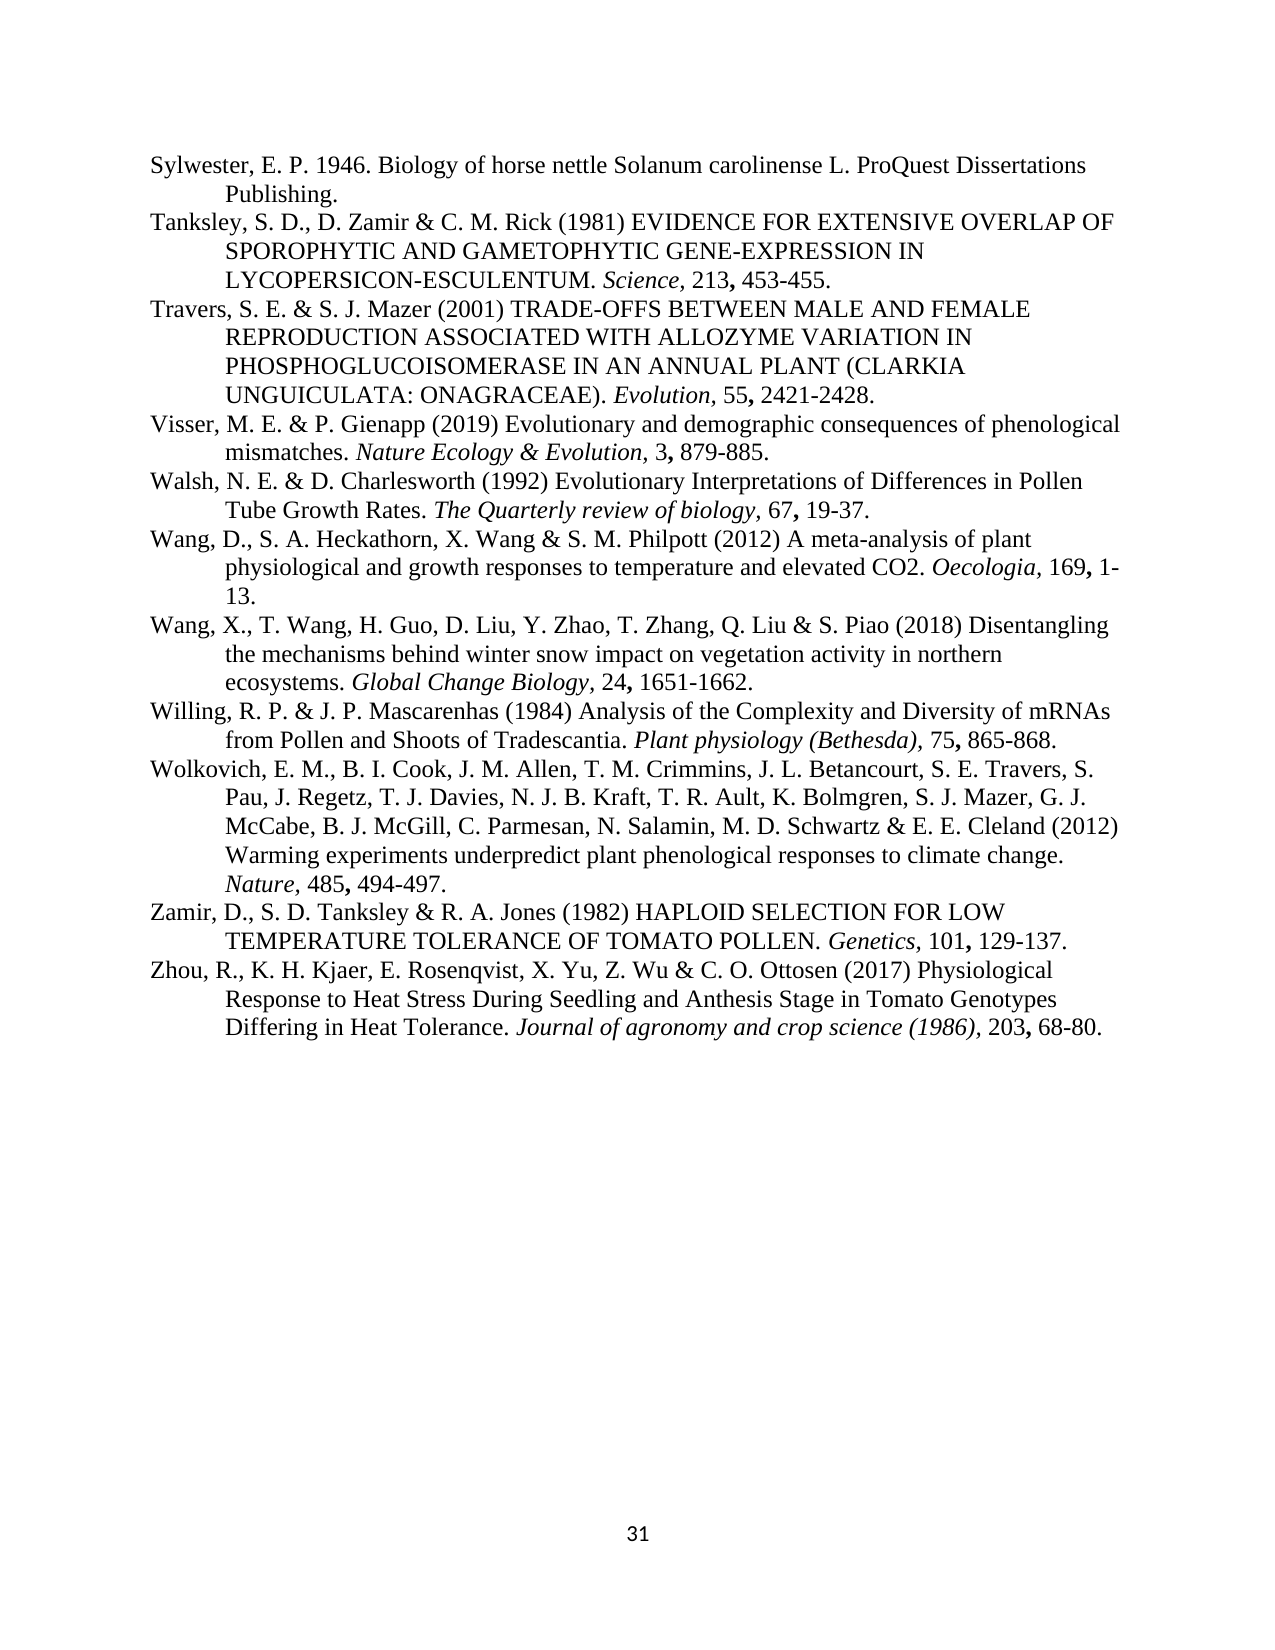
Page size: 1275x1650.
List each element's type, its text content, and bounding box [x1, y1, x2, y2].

text Wang, D., S. A. Heckathorn, X. Wang & S. M. Philpott (2012) A meta-analysis of plant physiological and growth responses to temperature and elevated CO2. Oecologia, 169, 1-13. [150, 524, 1125, 610]
text Zamir, D., S. D. Tanksley & R. A. Jones (1982) HAPLOID SELECTION FOR LOW TEMPERATURE TOLERANCE OF TOMATO POLLEN. Genetics, 101, 129-137. [150, 897, 1125, 955]
text Visser, M. E. & P. Gienapp (2019) Evolutionary and demographic consequences of phenological mismatches. Nature Ecology & Evolution, 3, 879-885. [150, 409, 1125, 466]
text Wolkovich, E. M., B. I. Cook, J. M. Allen, T. M. Crimmins, J. L. Betancourt, S. E. Travers, S. Pau, J. Regetz, T. J. Davies, N. J. B. Kraft, T. R. Ault, K. Bolmgren, S. J. Mazer, G. J. McCabe, B. J. McGill, C. Parmesan, N. Salamin, M. D. Schwartz & E. E. Cleland (2012) Warming experiments underpredict plant phenological responses to climate change. Nature, 485, 494-497. [150, 754, 1125, 897]
text Tanksley, S. D., D. Zamir & C. M. Rick (1981) EVIDENCE FOR EXTENSIVE OVERLAP OF SPOROPHYTIC AND GAMETOPHYTIC GENE-EXPRESSION IN LYCOPERSICON-ESCULENTUM. Science, 213, 453-455. [150, 207, 1125, 294]
text Zhou, R., K. H. Kjaer, E. Rosenqvist, X. Yu, Z. Wu & C. O. Ottosen (2017) Physiological Response to Heat Stress During Seedling and Anthesis Stage in Tomato Genotypes Differing in Heat Tolerance. Journal of agronomy and crop science (1986), 203, 68-80. [150, 955, 1125, 1041]
text Sylwester, E. P. 1946. Biology of horse nettle Solanum carolinense L. ProQuest Dissertations Publishing. [150, 150, 1125, 207]
text Wang, X., T. Wang, H. Guo, D. Liu, Y. Zhao, T. Zhang, Q. Liu & S. Piao (2018) Disentangling the mechanisms behind winter snow impact on vegetation activity in northern ecosystems. Global Change Biology, 24, 1651-1662. [150, 610, 1125, 696]
text Walsh, N. E. & D. Charlesworth (1992) Evolutionary Interpretations of Differences in Pollen Tube Growth Rates. The Quarterly review of biology, 67, 19-37. [150, 466, 1125, 524]
text Willing, R. P. & J. P. Mascarenhas (1984) Analysis of the Complexity and Diversity of mRNAs from Pollen and Shoots of Tradescantia. Plant physiology (Bethesda), 75, 865-868. [150, 696, 1125, 754]
text Travers, S. E. & S. J. Mazer (2001) TRADE-OFFS BETWEEN MALE AND FEMALE REPRODUCTION ASSOCIATED WITH ALLOZYME VARIATION IN PHOSPHOGLUCOISOMERASE IN AN ANNUAL PLANT (CLARKIA UNGUICULATA: ONAGRACEAE). Evolution, 55, 2421-2428. [150, 294, 1125, 409]
